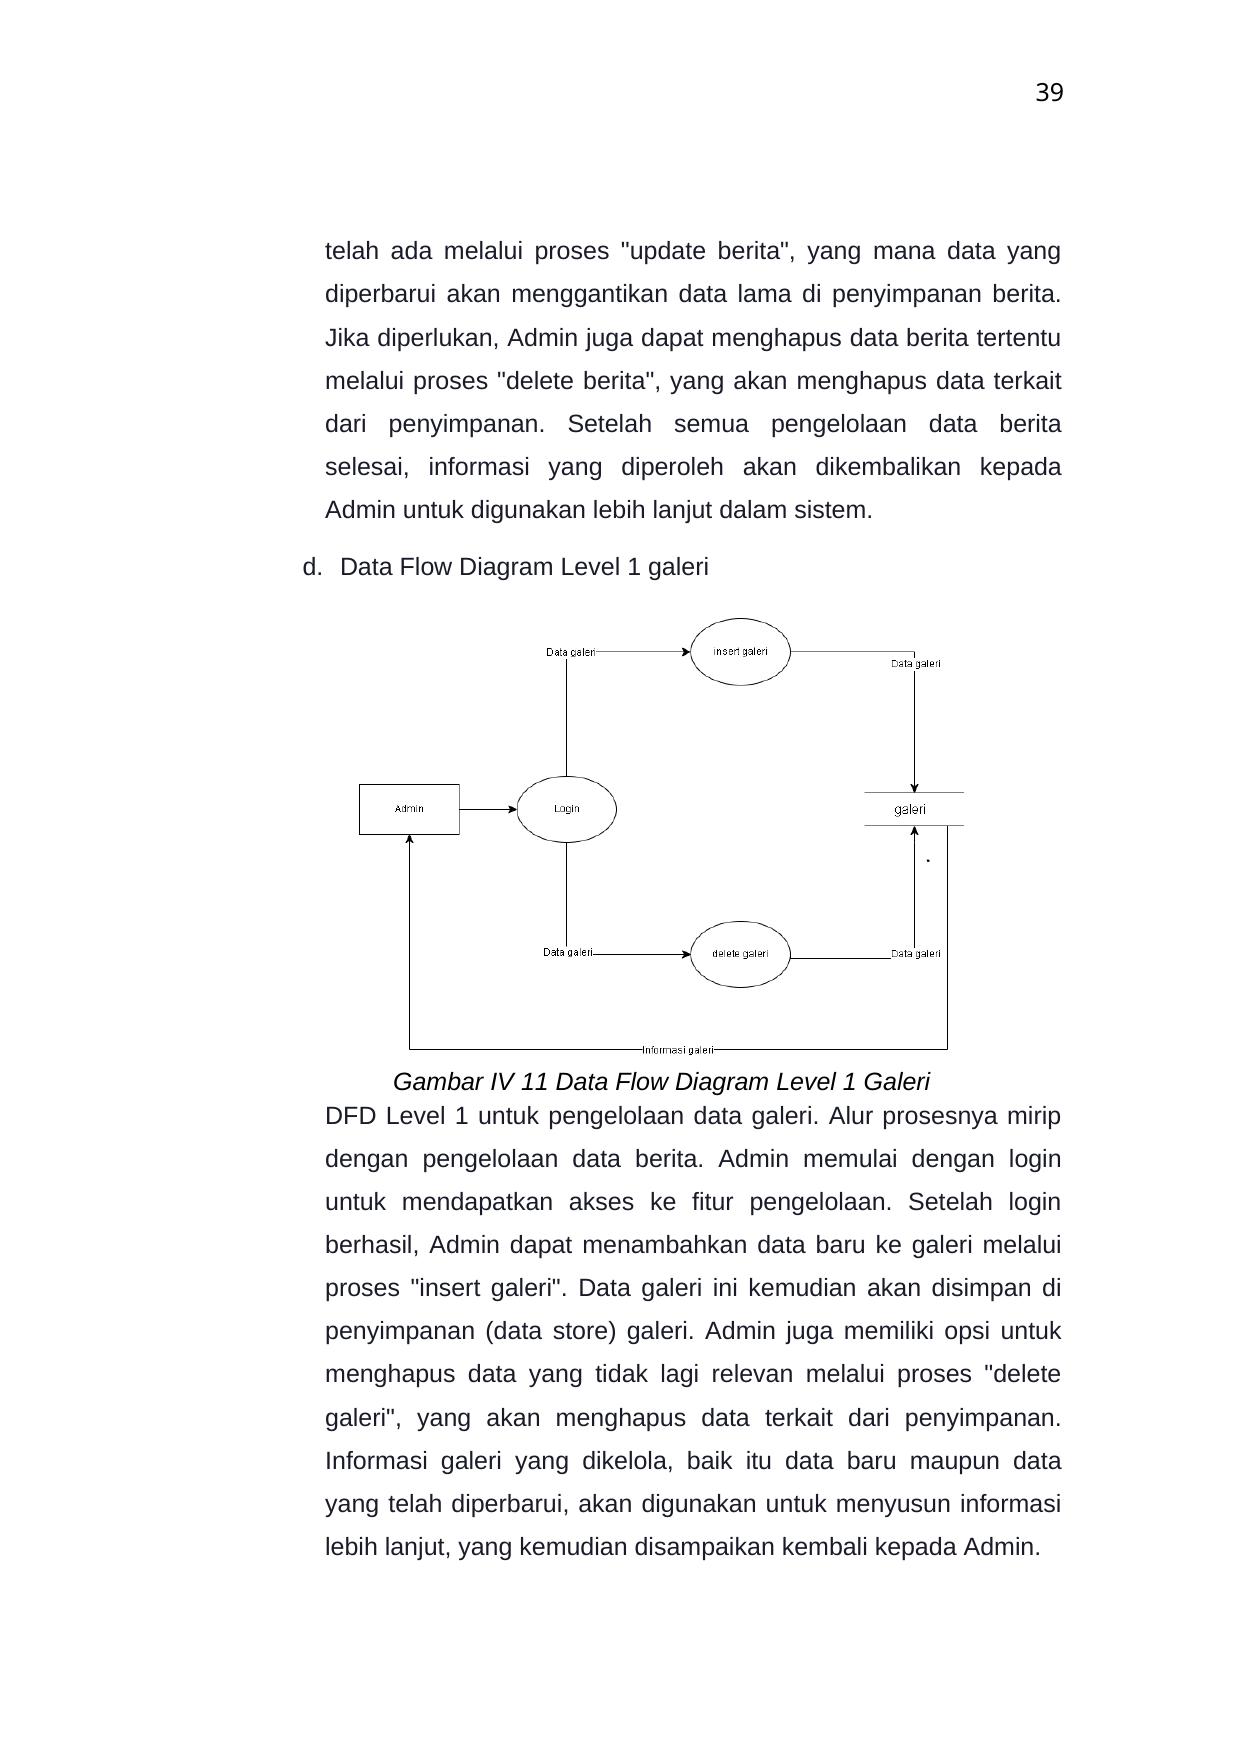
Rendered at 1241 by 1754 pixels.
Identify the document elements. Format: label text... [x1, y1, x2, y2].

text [325, 236, 1063, 524]
picture [359, 618, 965, 1058]
list Data Flow Diagram Level 1 galeri [302, 552, 1050, 581]
